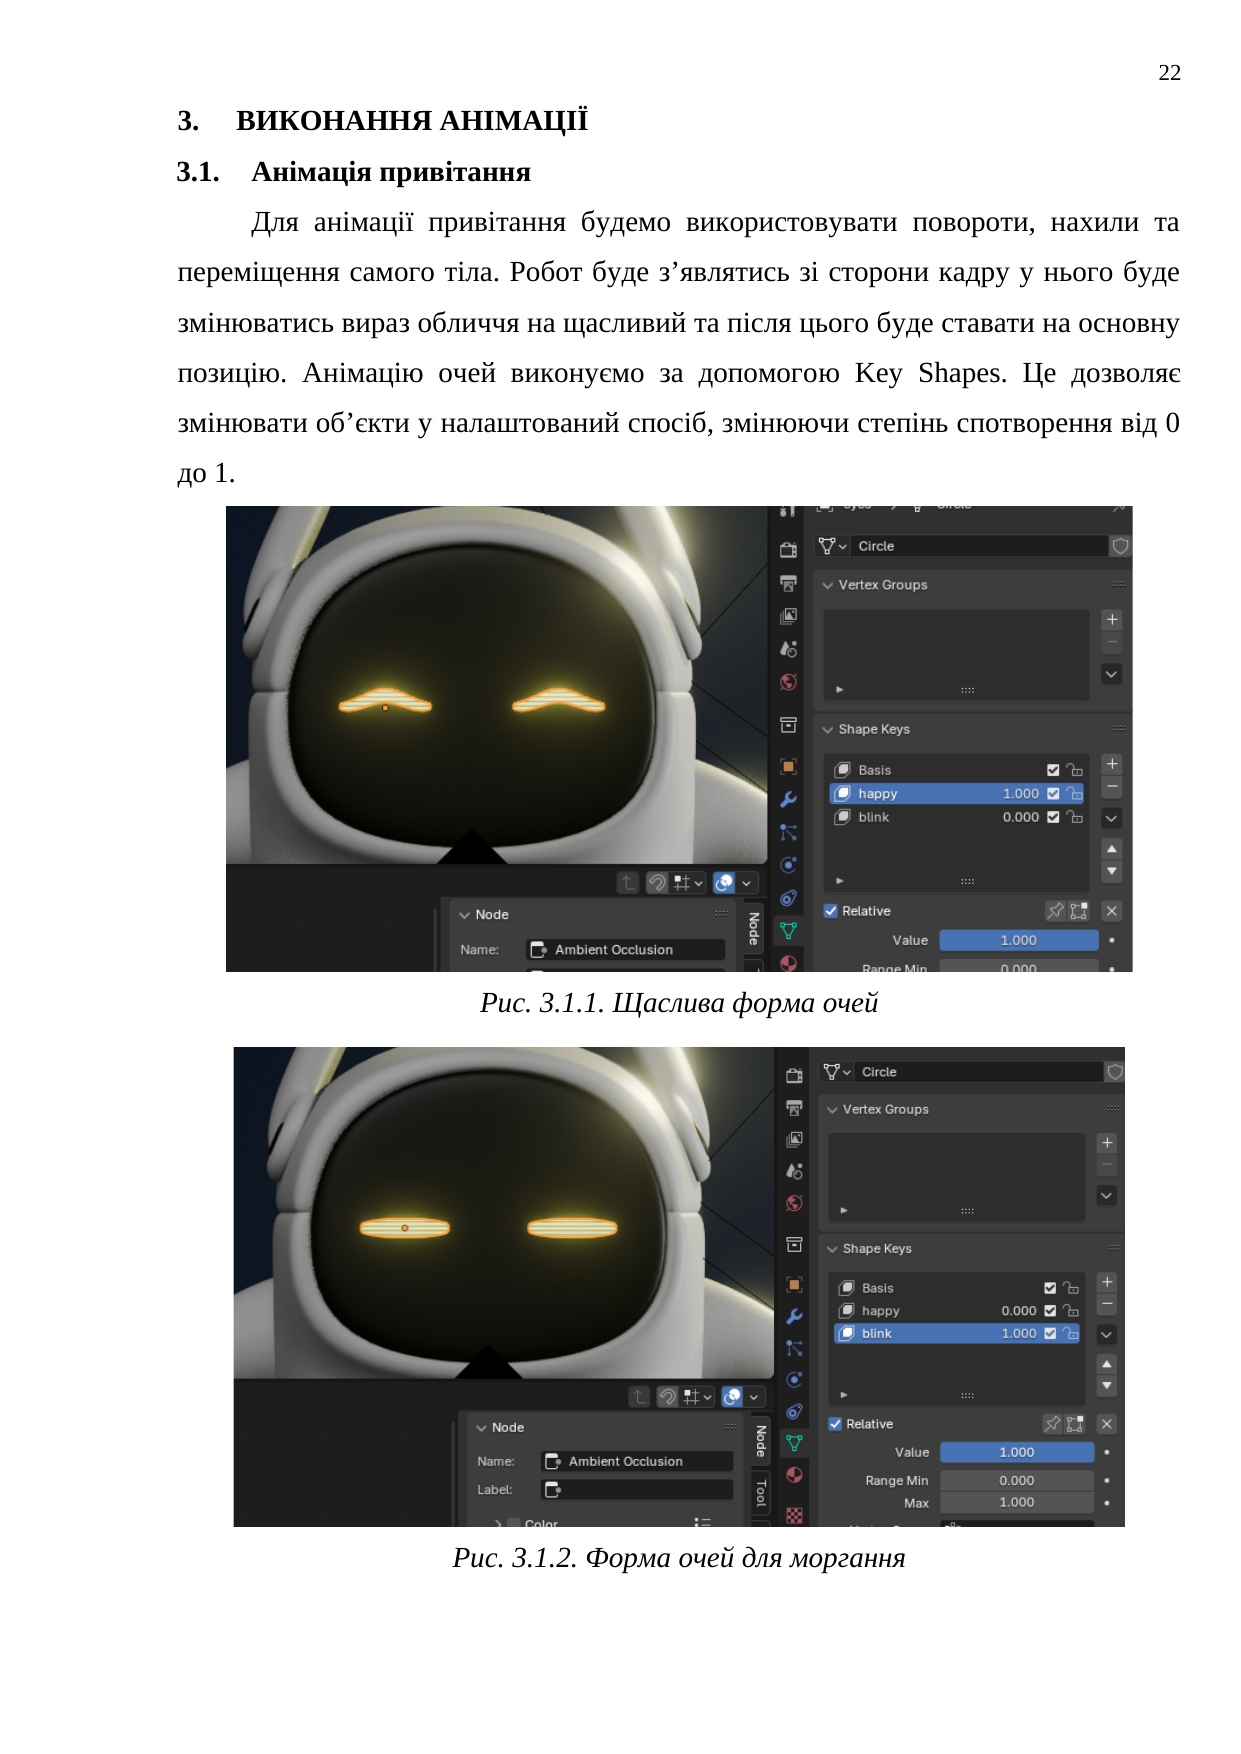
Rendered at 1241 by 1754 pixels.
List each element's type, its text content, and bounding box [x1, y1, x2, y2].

text Рис. 3.1.2. Форма очей для моргання [177, 1540, 1181, 1573]
list ВИКОНАННЯ АНІМАЦІЇ [177, 103, 1181, 137]
text Для анімації привітання будемо використовувати повороти, нахили та переміщення самого тіла. Робот буде з’являтись зі сторони кадру у нього буде змінюватись вираз обличчя на щасливий та після цього буде ставати на основну позицію. Анімацію очей виконуємо за допомогою Key Shapes. Це дозволяє змінювати об’єкти у налаштований спосіб, змінюючи степінь спотворення від 0 до 1. [177, 204, 1181, 489]
picture [226, 506, 1133, 972]
list Анімація привітання [176, 154, 1181, 187]
picture [233, 1047, 1125, 1527]
text Рис. 3.1.1. Щаслива форма очей [177, 985, 1181, 1018]
